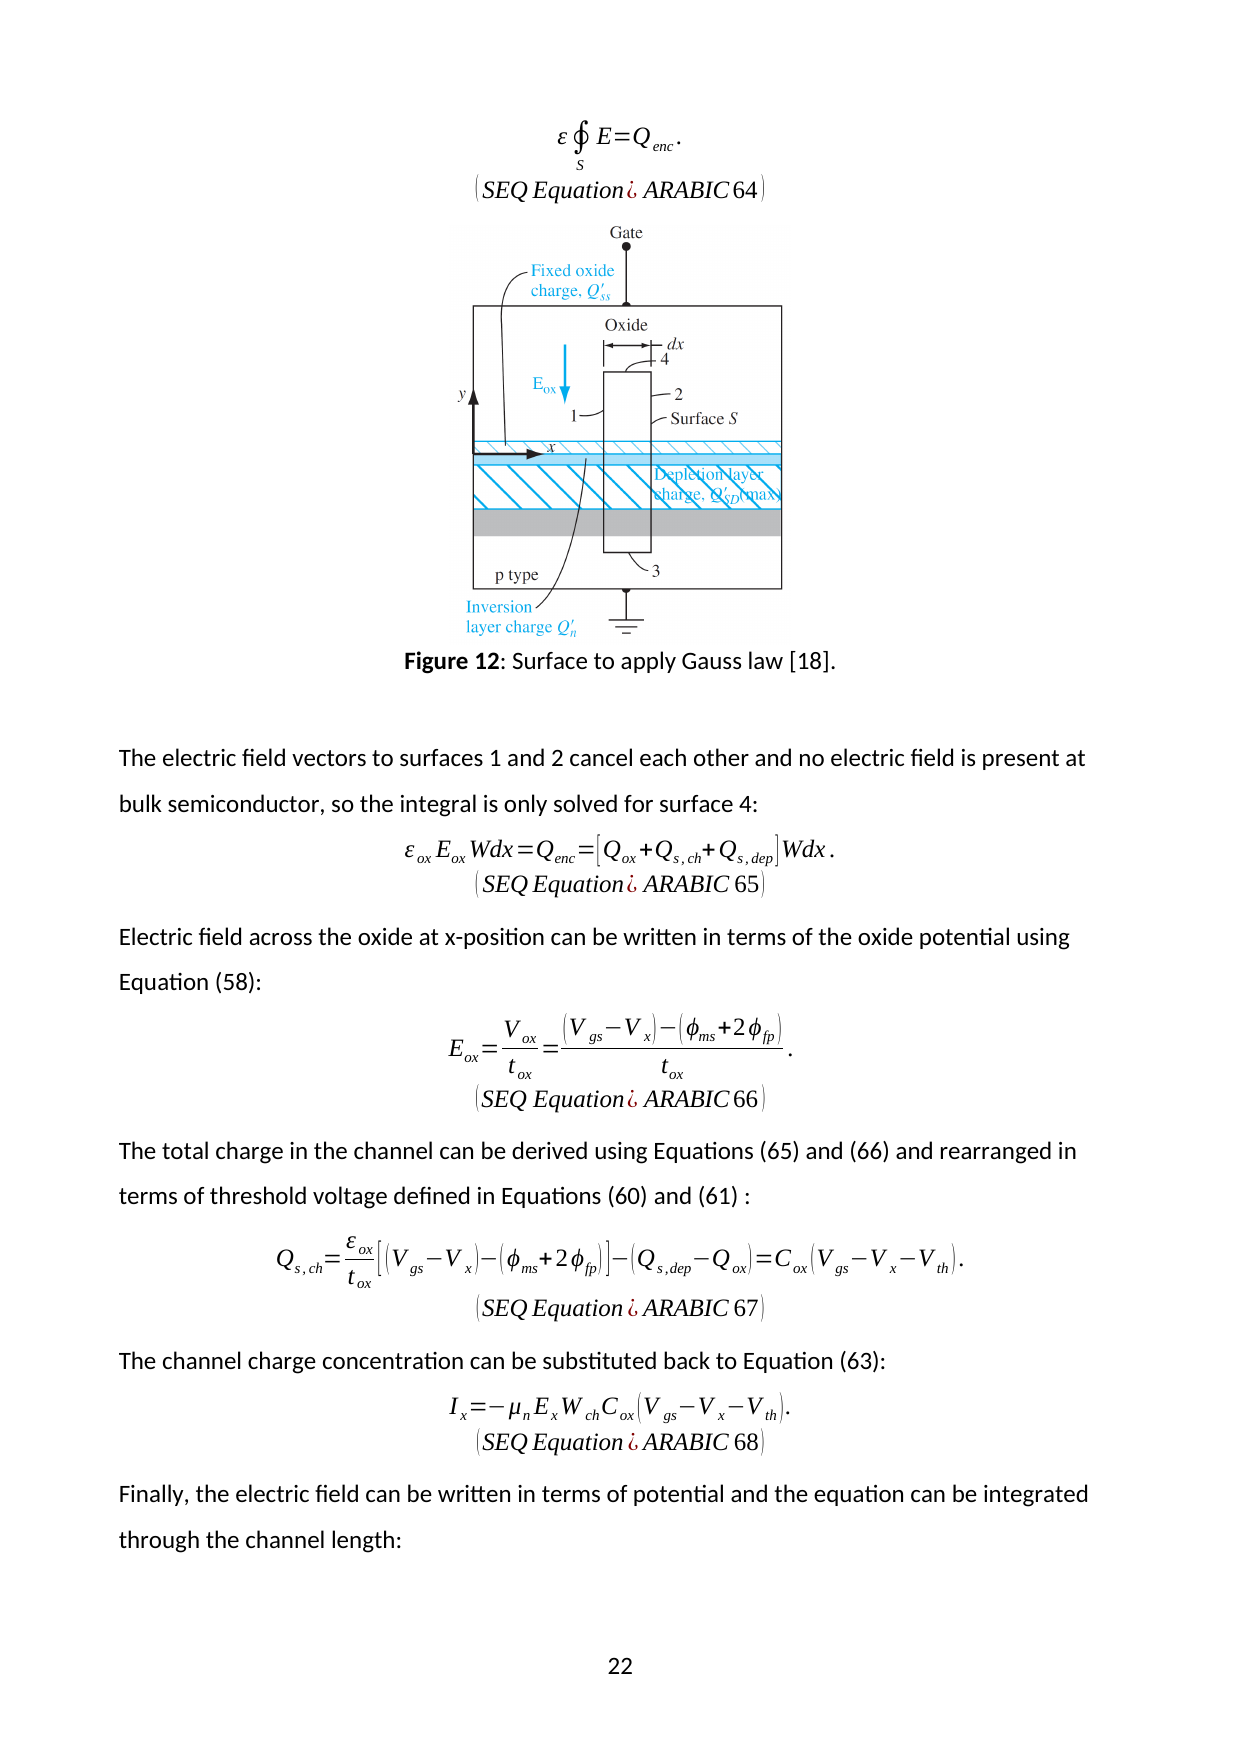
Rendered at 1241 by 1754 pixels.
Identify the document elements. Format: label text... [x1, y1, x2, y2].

text The electric field vectors to surfaces 1 and 2 cancel each other and no electric field is present at bulk semiconductor, so the integral is only solved for surface 4: [118, 742, 1122, 818]
picture [448, 225, 792, 645]
text Figure 12: Surface to apply Gauss law . [118, 645, 1122, 676]
text Finally, the electric field can be written in terms of potential and the equation can be integrated through the channel length: [118, 1478, 1122, 1555]
text Electric field across the oxide at x-position can be written in terms of the oxide potential using Equation (58): [118, 921, 1122, 997]
text The total charge in the channel can be derived using Equations (65) and (66) and rearranged in terms of threshold voltage defined in Equations (60) and (61) : [118, 1135, 1122, 1211]
text The channel charge concentration can be substituted back to Equation (63): [118, 1345, 1122, 1376]
